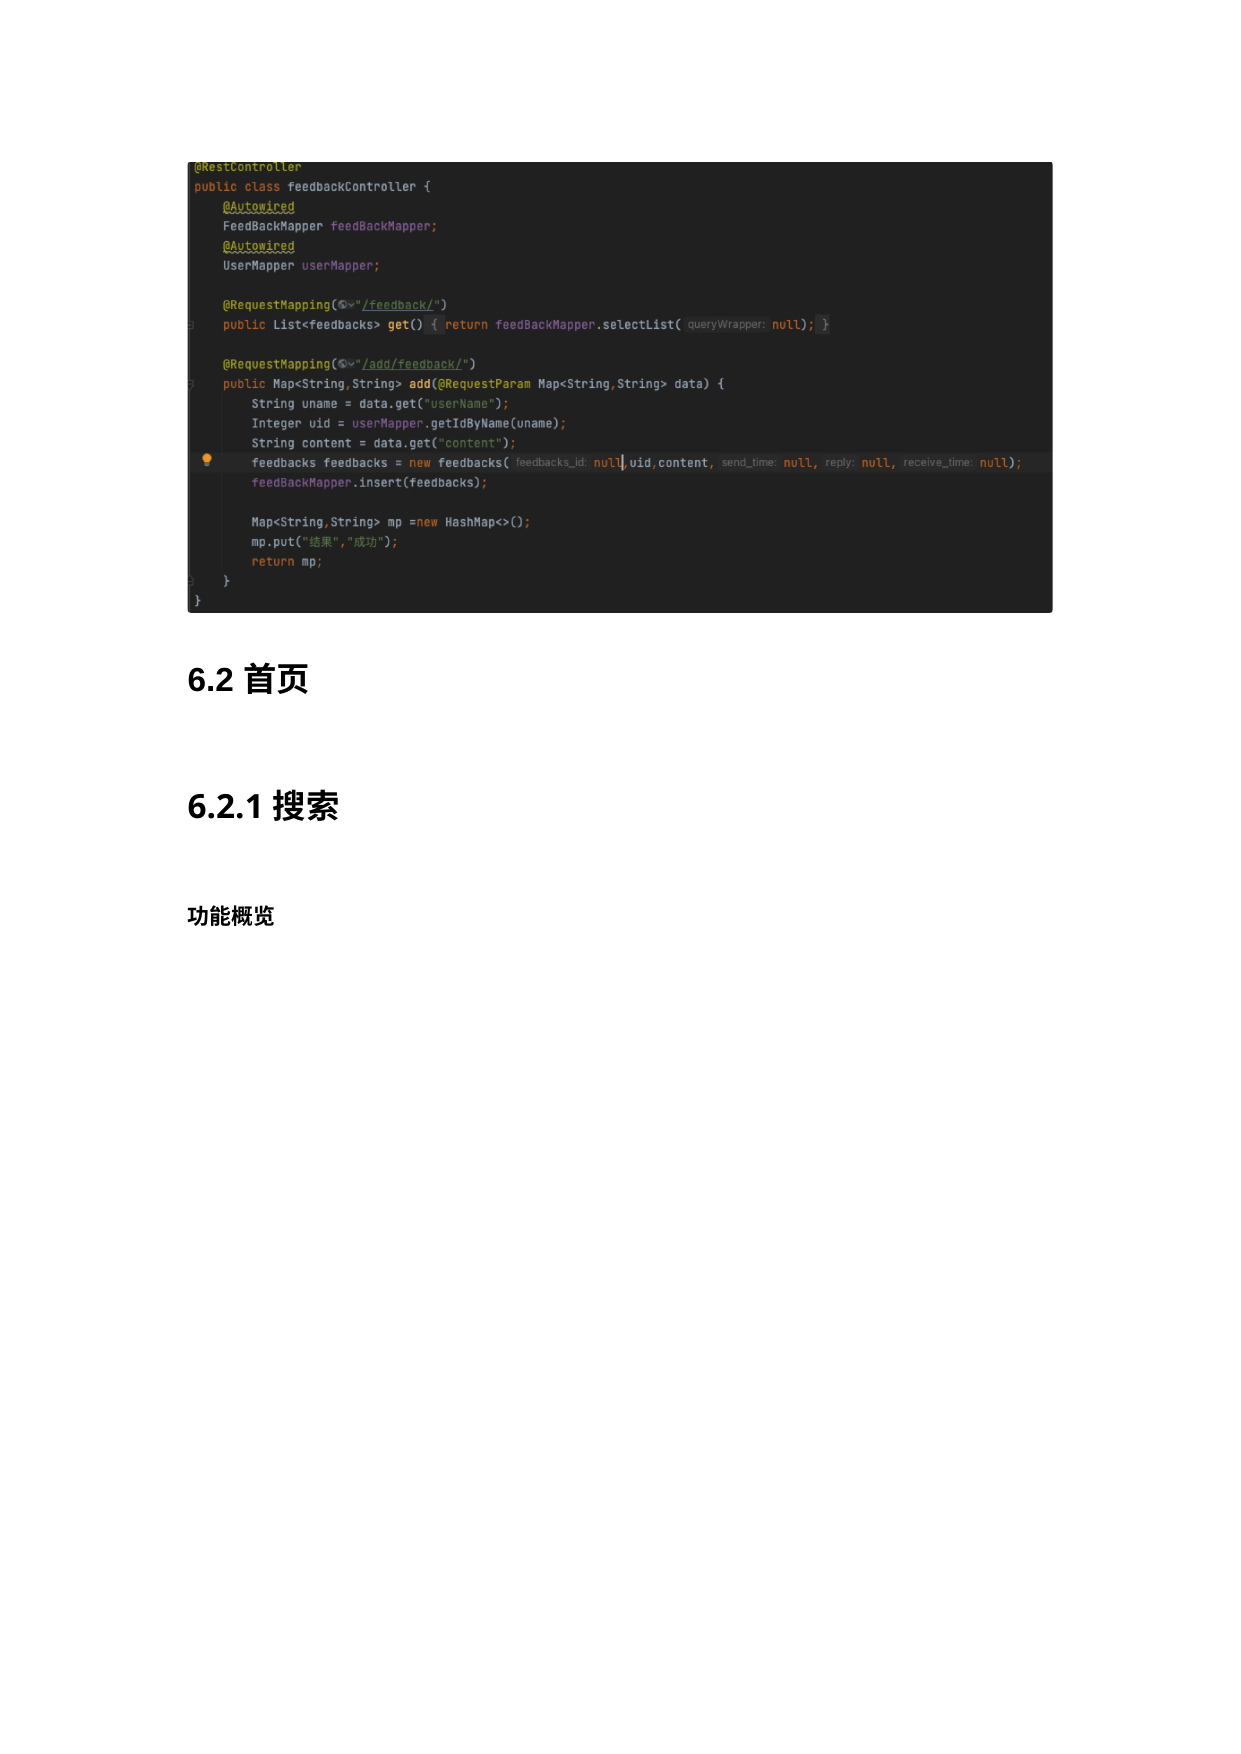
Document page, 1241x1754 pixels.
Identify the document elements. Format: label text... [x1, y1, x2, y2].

picture [187, 162, 1053, 613]
text 功能概览 [187, 899, 1053, 931]
subtitle 6.2.1 搜索 [187, 771, 1053, 836]
subtitle 6.2 首页 [187, 644, 1053, 709]
